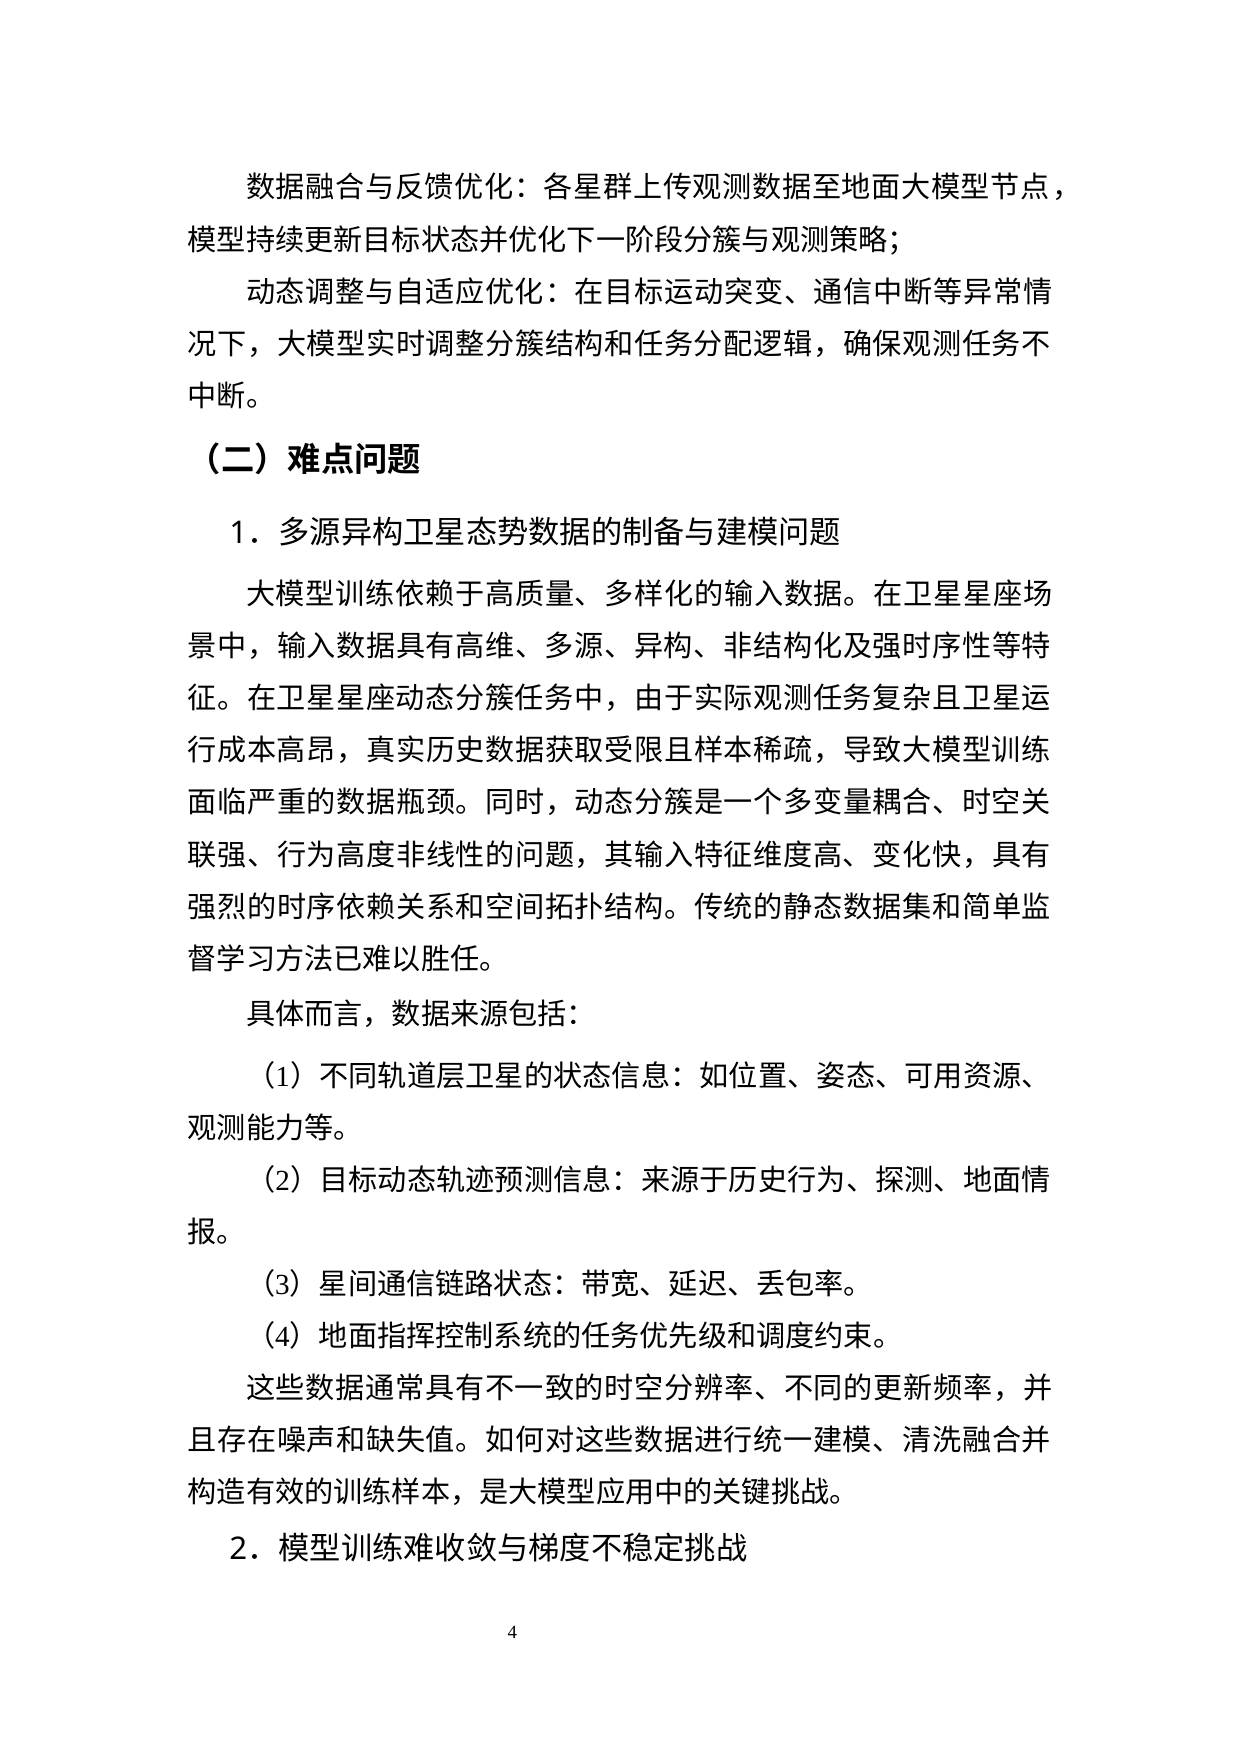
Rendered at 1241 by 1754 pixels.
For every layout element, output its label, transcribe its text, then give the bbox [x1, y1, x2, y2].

subtitle 模型训练难收敛与梯度不稳定挑战 [187, 1513, 1053, 1578]
text 动态调整与自适应优化：在目标运动突变、通信中断等异常情况下，大模型实时调整分簇结构和任务分配逻辑，确保观测任务不中断。 [187, 260, 1053, 417]
text 数据融合与反馈优化：各星群上传观测数据至地面大模型节点，模型持续更新目标状态并优化下一阶段分簇与观测策略； [187, 156, 1053, 260]
text （4）地面指挥控制系统的任务优先级和调度约束。 [187, 1305, 1053, 1357]
text 这些数据通常具有不一致的时空分辨率、不同的更新频率，并且存在噪声和缺失值。如何对这些数据进行统一建模、清洗融合并构造有效的训练样本，是大模型应用中的关键挑战。 [187, 1357, 1053, 1513]
text 具体而言，数据来源包括： [187, 979, 1053, 1044]
subtitle 多源异构卫星态势数据的制备与建模问题 [187, 498, 1053, 563]
text （3）星间通信链路状态：带宽、延迟、丢包率。 [187, 1253, 1053, 1305]
text （1）不同轨道层卫星的状态信息：如位置、姿态、可用资源、观测能力等。 [187, 1044, 1053, 1149]
text 大模型训练依赖于高质量、多样化的输入数据。在卫星星座场景中，输入数据具有高维、多源、异构、非结构化及强时序性等特征。在卫星星座动态分簇任务中，由于实际观测任务复杂且卫星运行成本高昂，真实历史数据获取受限且样本稀疏，导致大模型训练面临严重的数据瓶颈。同时，动态分簇是一个多变量耦合、时空关联强、行为高度非线性的问题，其输入特征维度高、变化快，具有强烈的时序依赖关系和空间拓扑结构。传统的静态数据集和简单监督学习方法已难以胜任。 [187, 563, 1053, 979]
subtitle 难点问题 [187, 425, 1053, 490]
text （2）目标动态轨迹预测信息：来源于历史行为、探测、地面情报。 [187, 1149, 1053, 1253]
